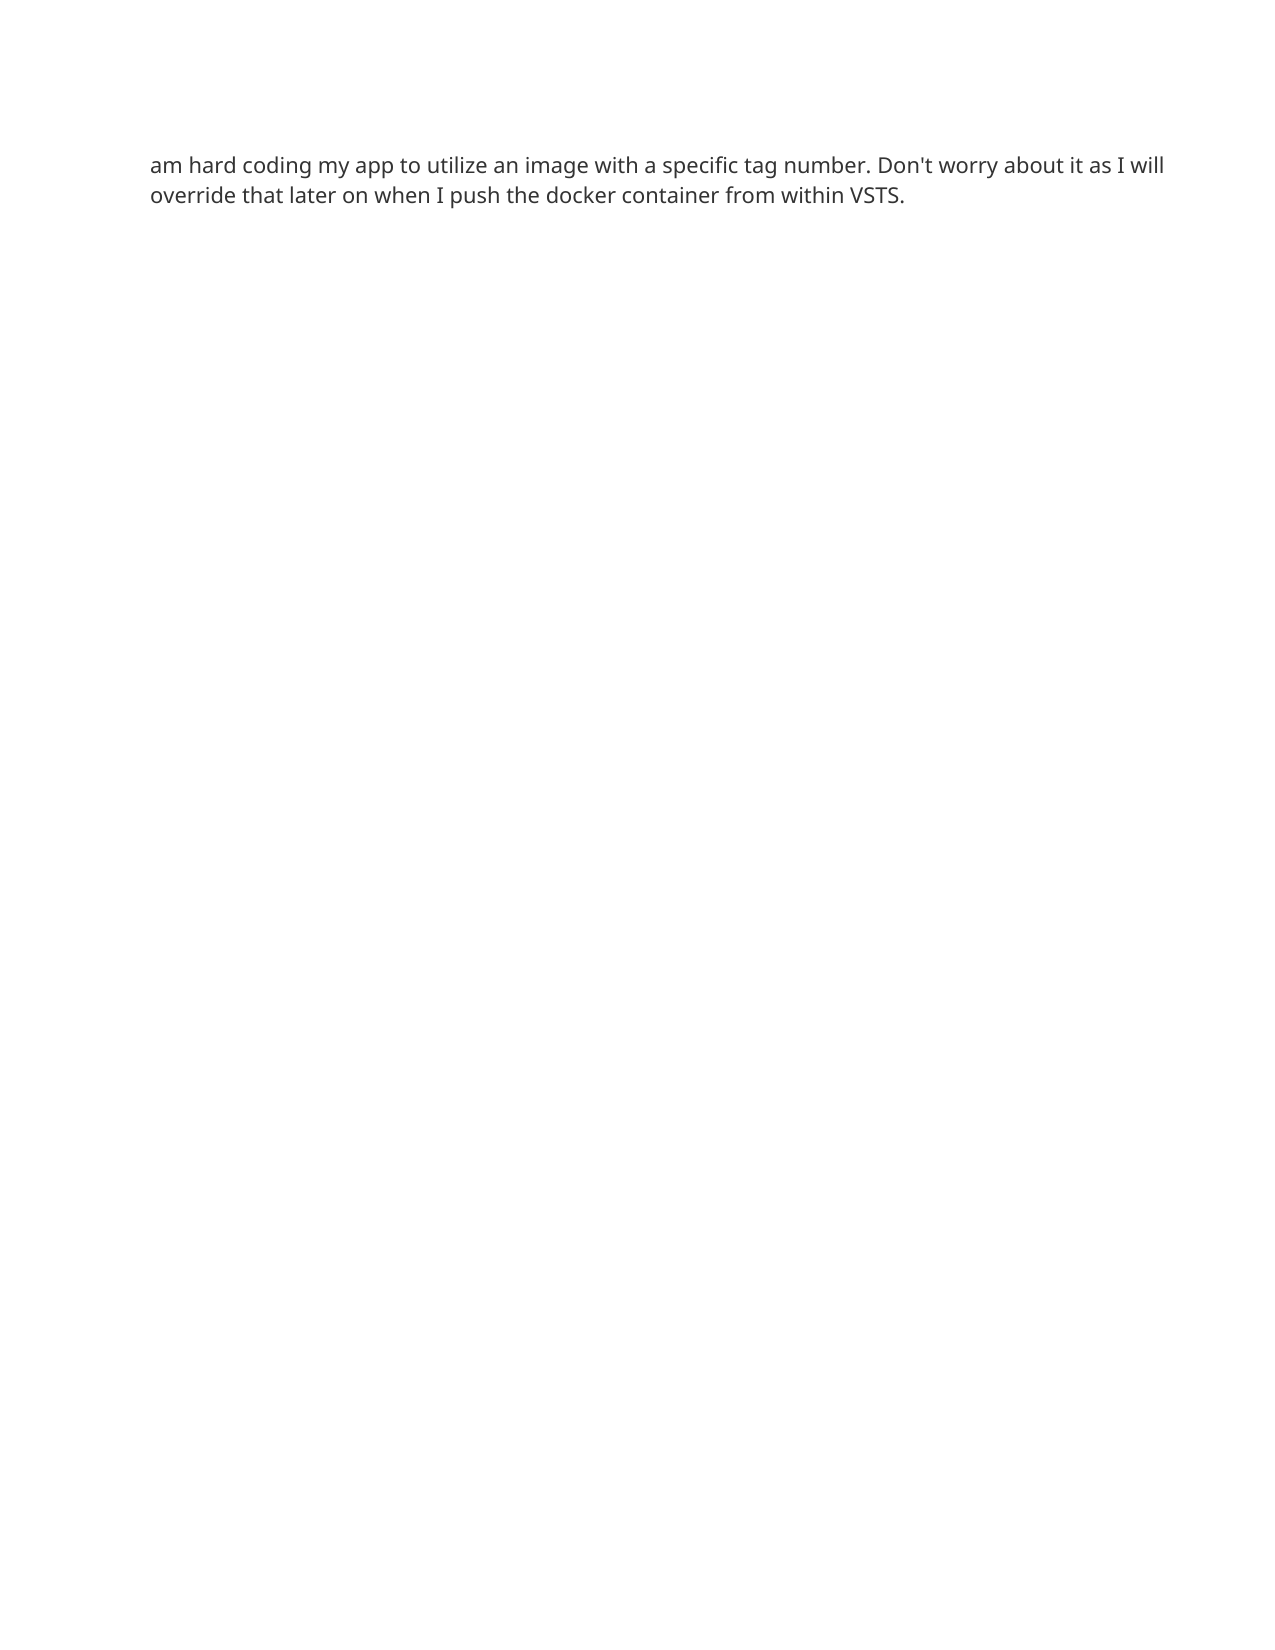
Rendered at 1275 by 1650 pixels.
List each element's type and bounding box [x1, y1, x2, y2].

text [150, 150, 1255, 209]
